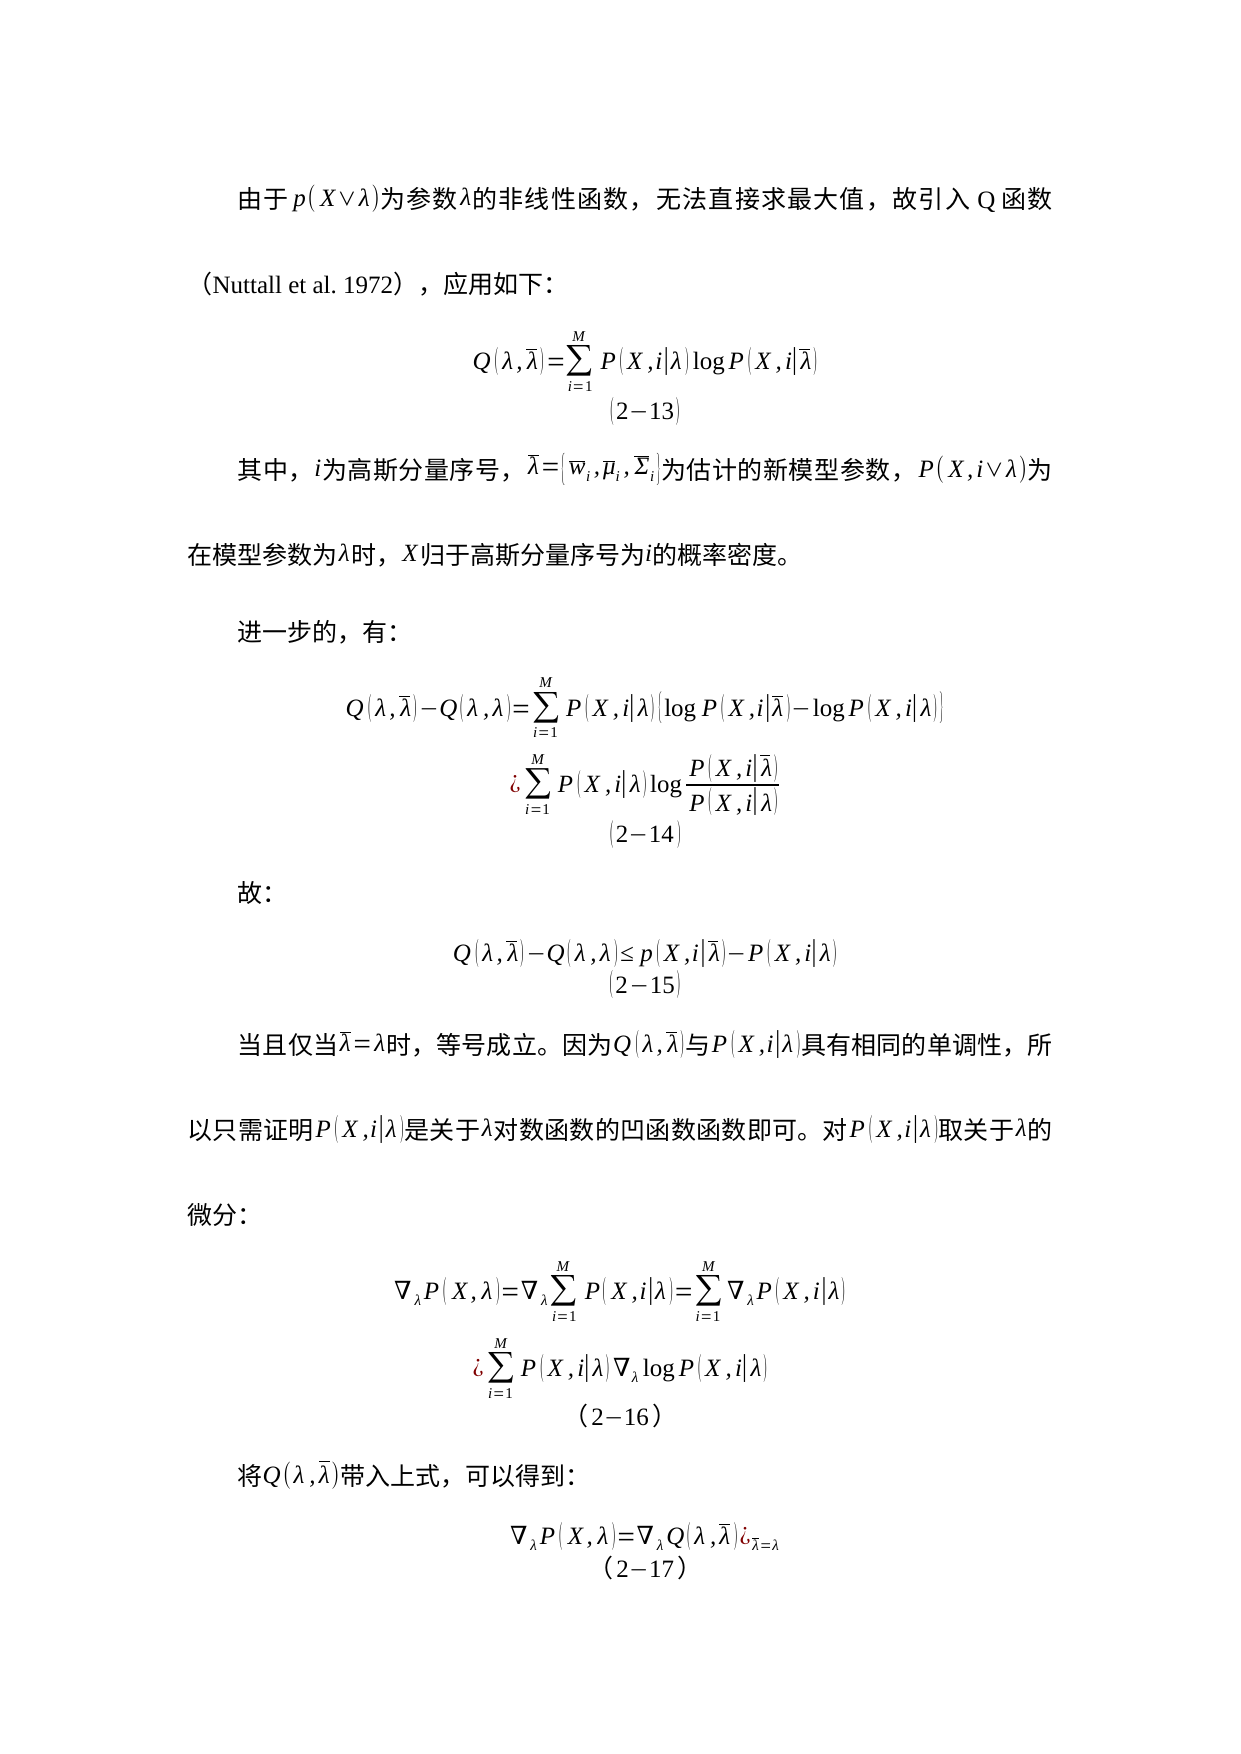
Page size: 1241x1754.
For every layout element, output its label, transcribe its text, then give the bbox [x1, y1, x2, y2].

text 当且仅当时，等号成立。因为与具有相同的单调性，所以只需证明是关于对数函数的凹函数函数即可。对取关于的微分： [187, 1010, 1053, 1248]
text 进一步的，有： [187, 597, 1053, 664]
text 故： [187, 858, 1053, 926]
text 由于为参数的非线性函数，无法直接求最大值，故引入Q函数（Nuttall et al. 1972），应用如下： [187, 164, 1053, 317]
text 其中，为高斯分量序号，为估计的新模型参数，为在模型参数为时，归于高斯分量序号为的概率密度。 [187, 435, 1053, 588]
text 将带入上式，可以得到： [187, 1441, 1053, 1509]
